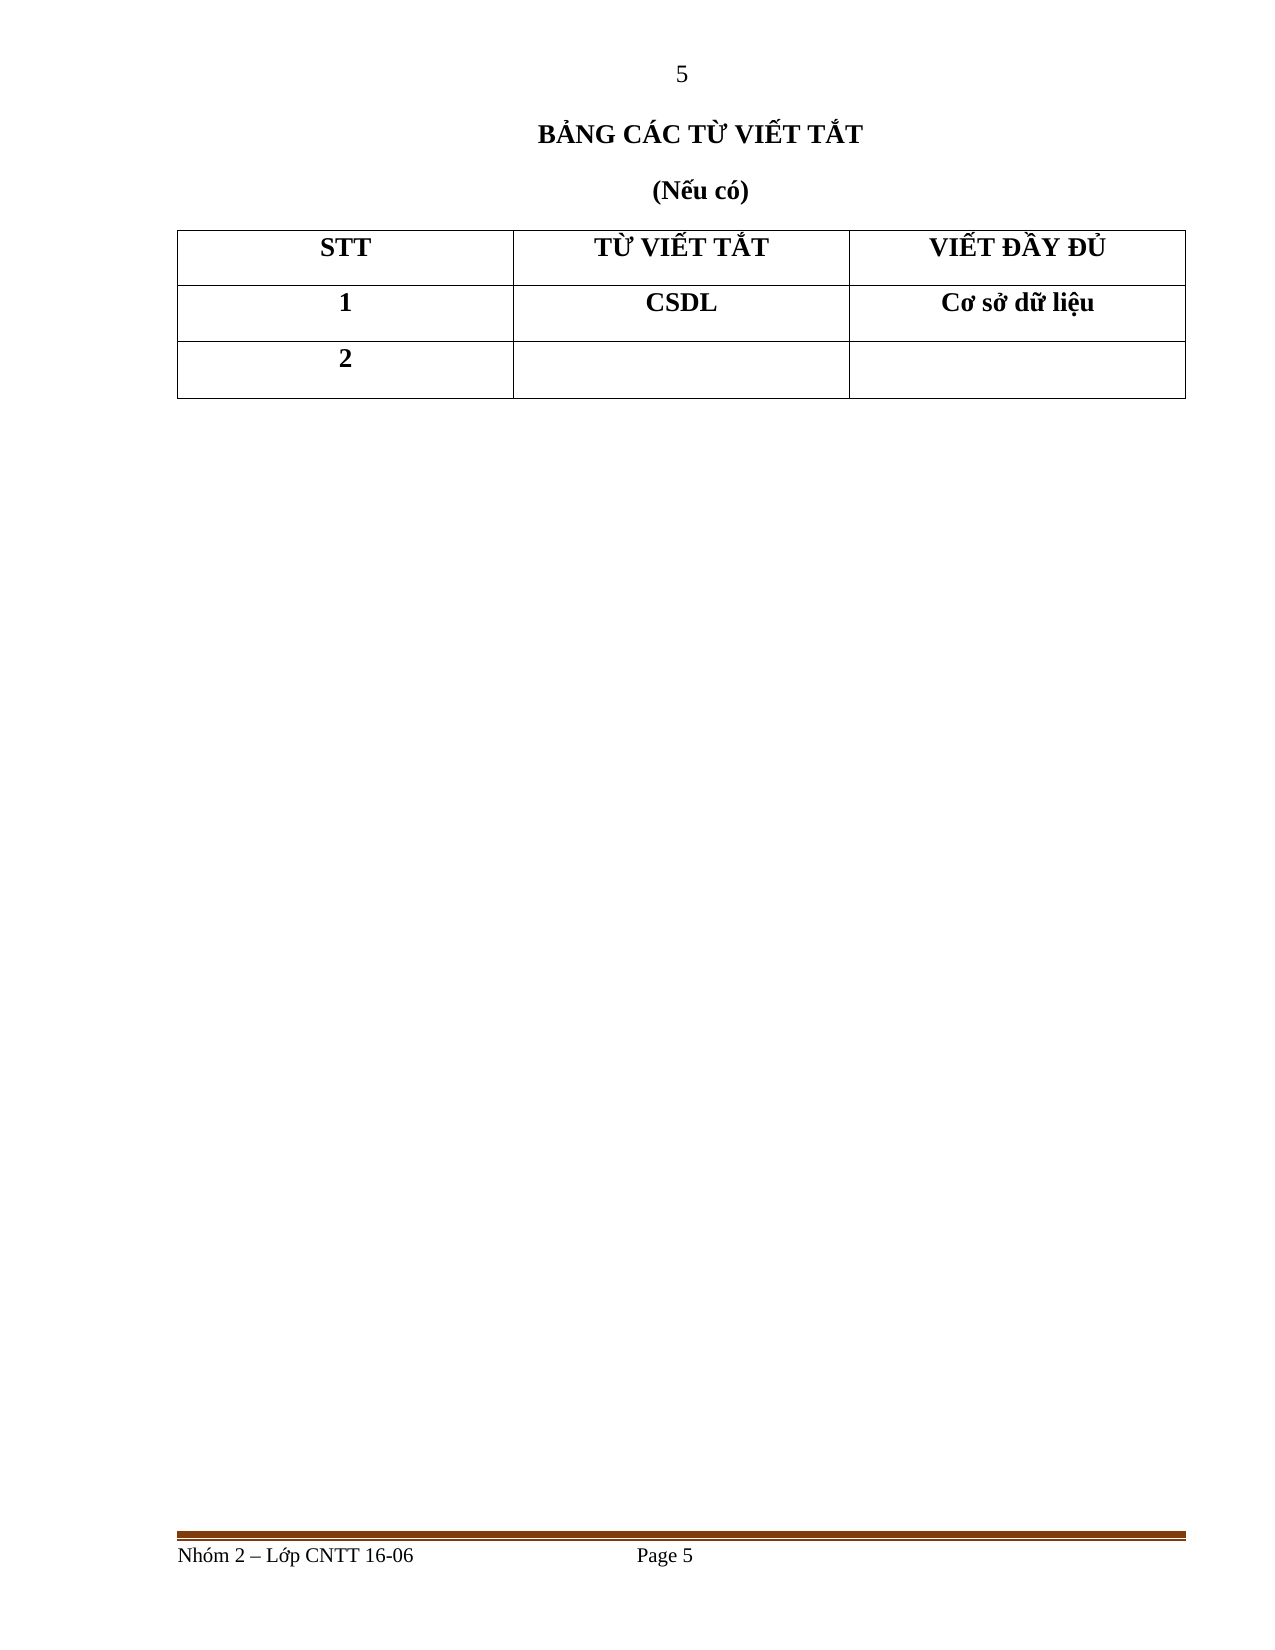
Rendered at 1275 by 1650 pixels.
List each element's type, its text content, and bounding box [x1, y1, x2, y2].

table_cell [514, 342, 849, 398]
table_header TỪ VIẾT TẮT [514, 231, 849, 285]
table_header STT [178, 231, 513, 285]
table_cell 2 [178, 342, 513, 398]
table_header VIẾT ĐẦY ĐỦ [850, 231, 1185, 285]
table_cell CSDL [514, 286, 849, 341]
table_cell 1 [178, 286, 513, 341]
text BẢNG CÁC TỪ VIẾT TẮT [177, 118, 1186, 149]
table_cell [850, 342, 1185, 398]
text (Nếu có) [177, 174, 1186, 205]
table_cell Cơ sở dữ liệu [850, 286, 1185, 341]
